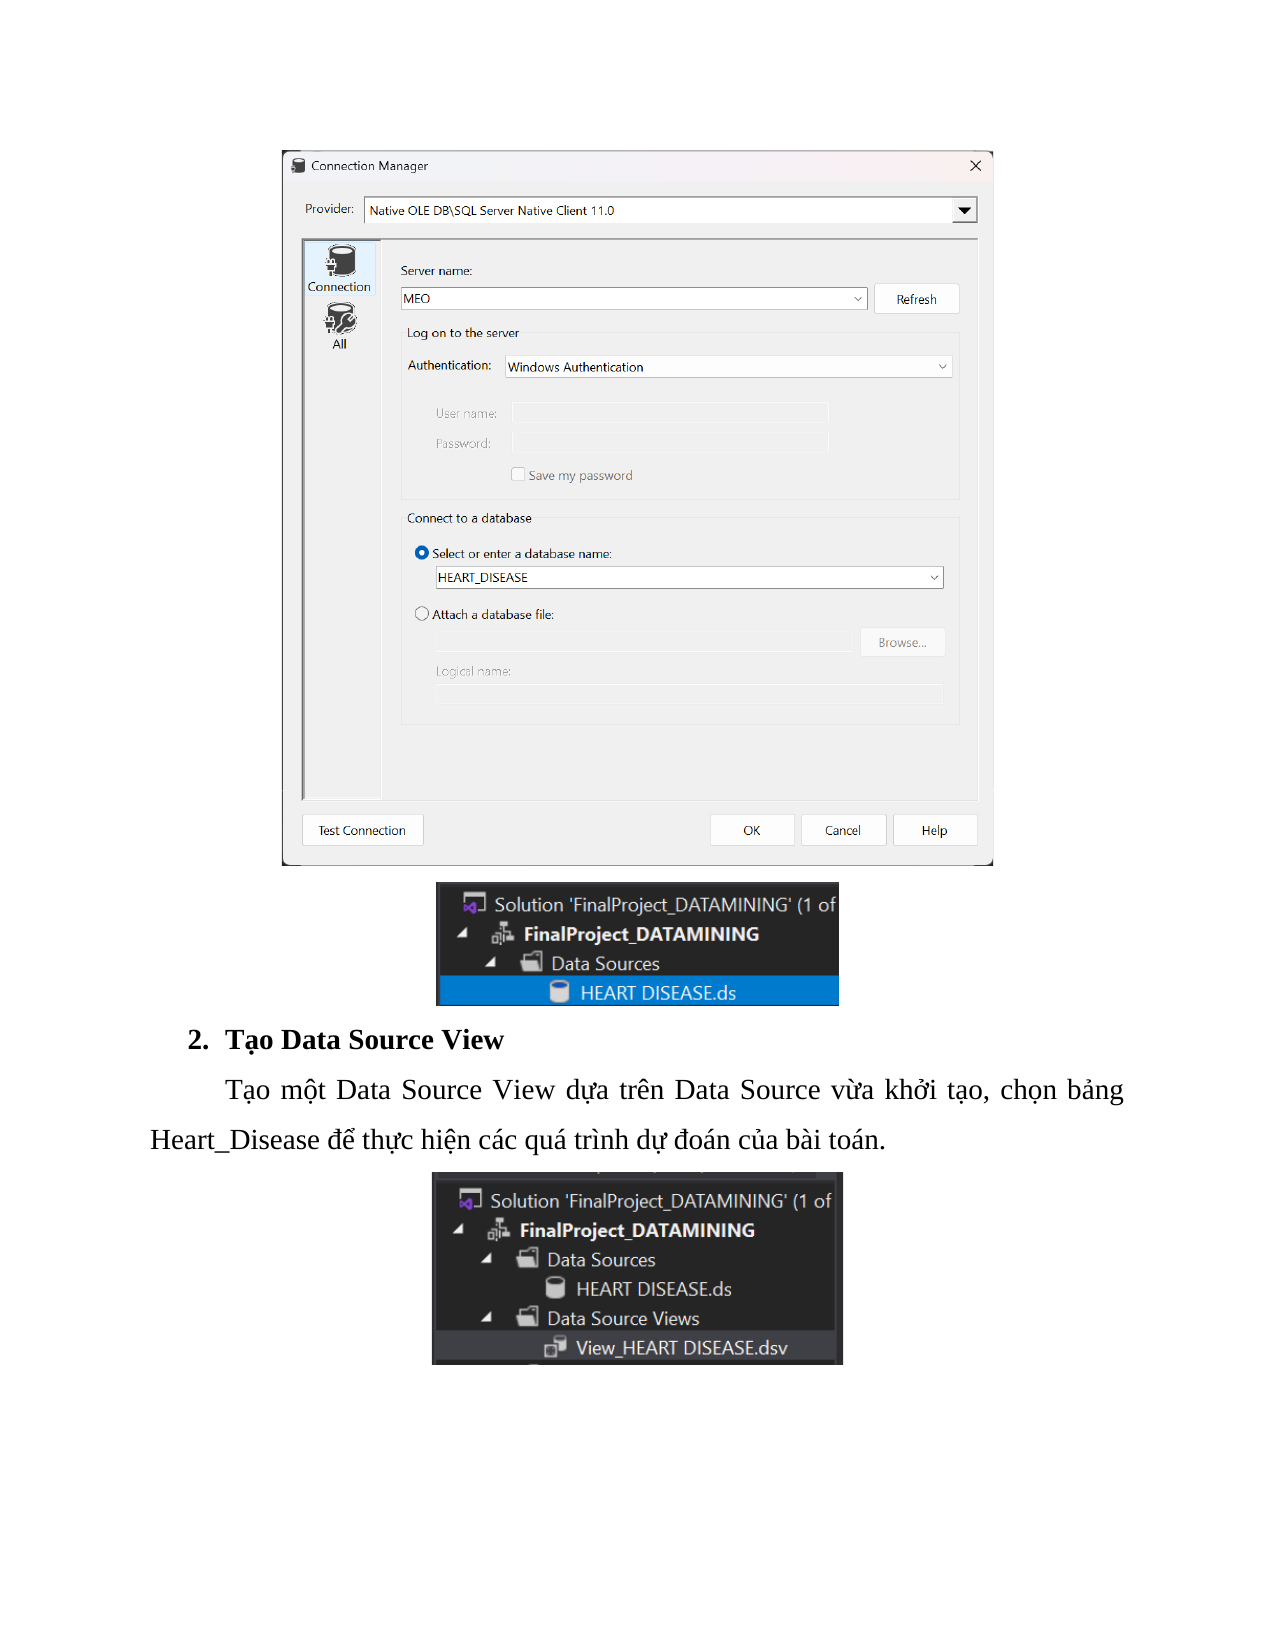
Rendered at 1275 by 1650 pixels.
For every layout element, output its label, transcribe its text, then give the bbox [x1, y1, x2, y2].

picture [436, 882, 839, 1006]
list Tạo một Data Source View dựa trên Data Source vừa khởi tạo, chọn bảng Heart_Disease để thực hiện các quá trình dự đoán của bài toán. [150, 1072, 1125, 1156]
picture [281, 150, 994, 866]
list Tạo Data Source View [150, 1022, 1125, 1055]
picture [431, 1172, 844, 1365]
